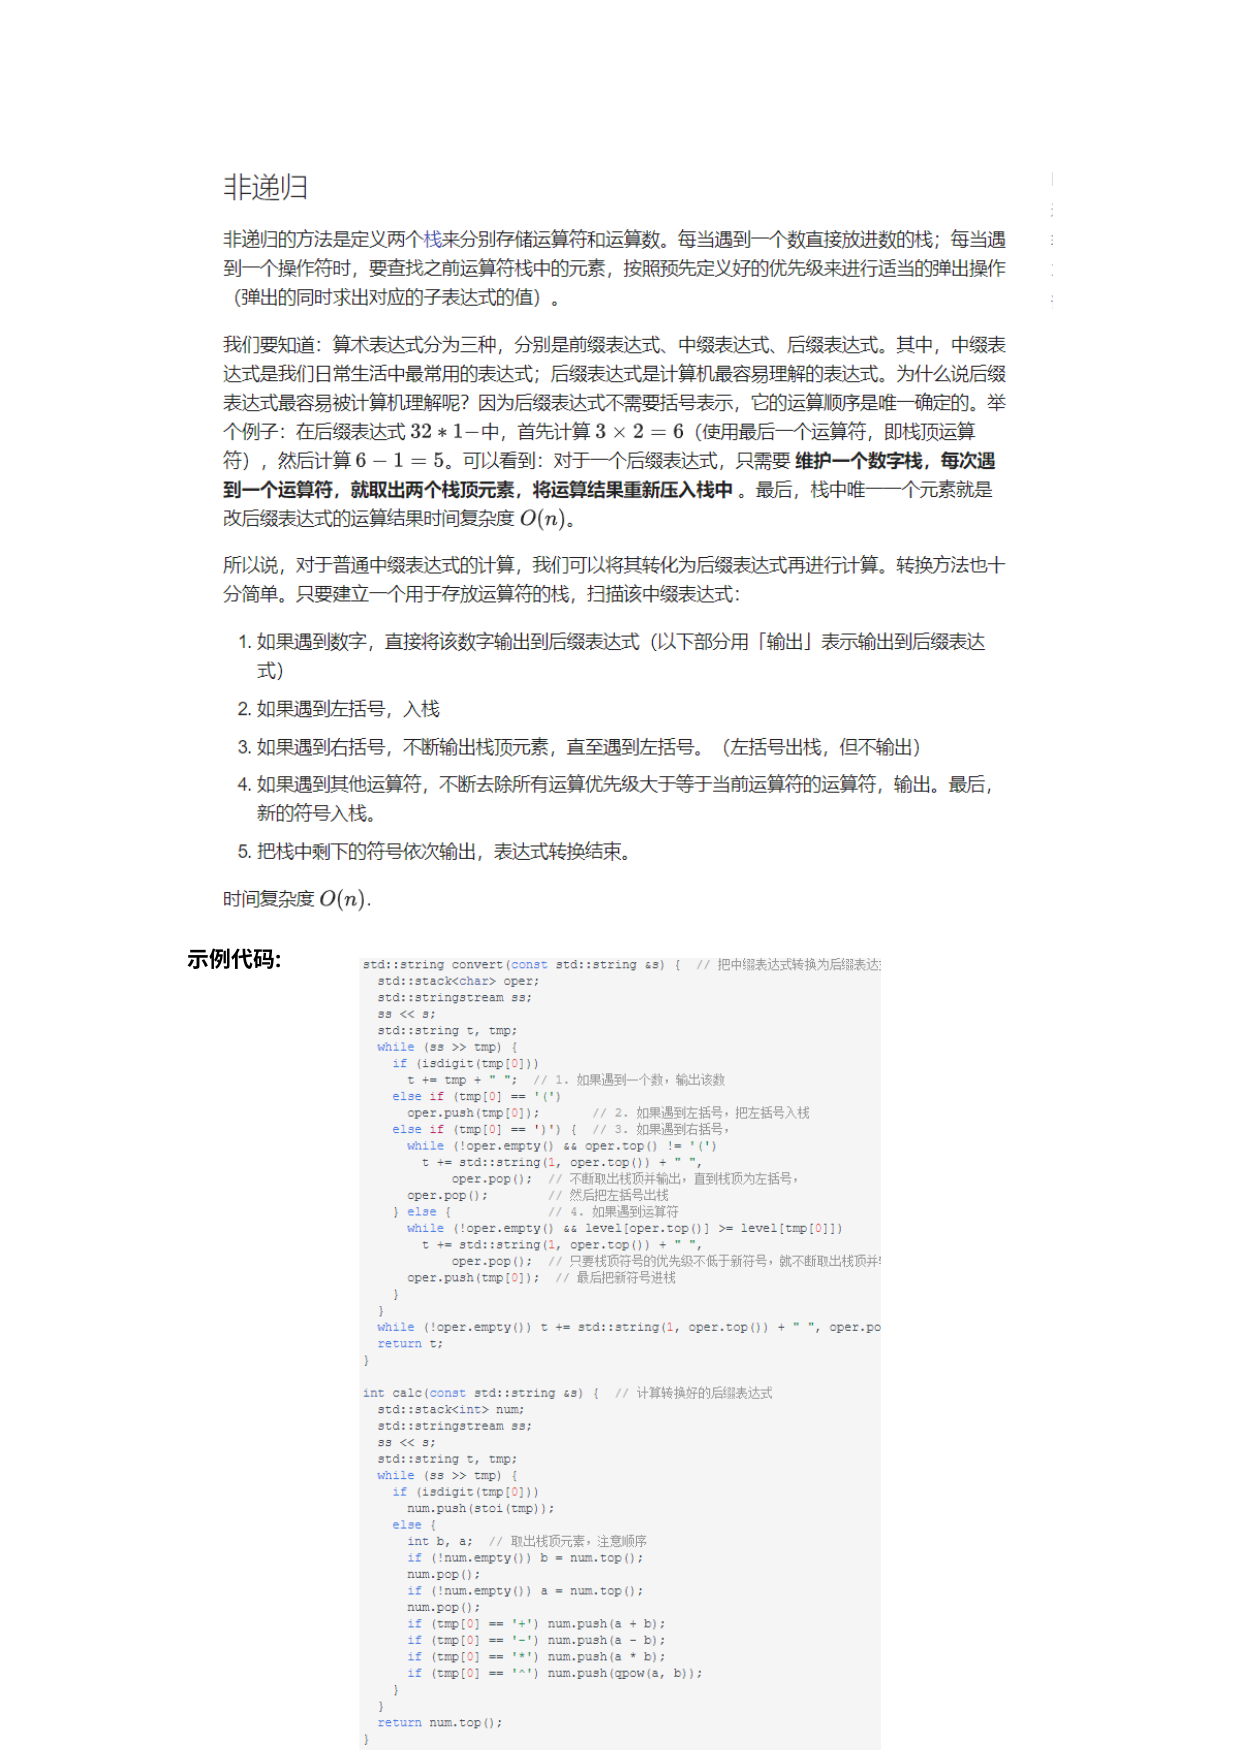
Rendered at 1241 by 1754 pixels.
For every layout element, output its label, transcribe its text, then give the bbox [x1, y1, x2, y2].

text 示例代码: [187, 942, 1053, 974]
picture [187, 162, 1053, 922]
picture [359, 958, 881, 1750]
